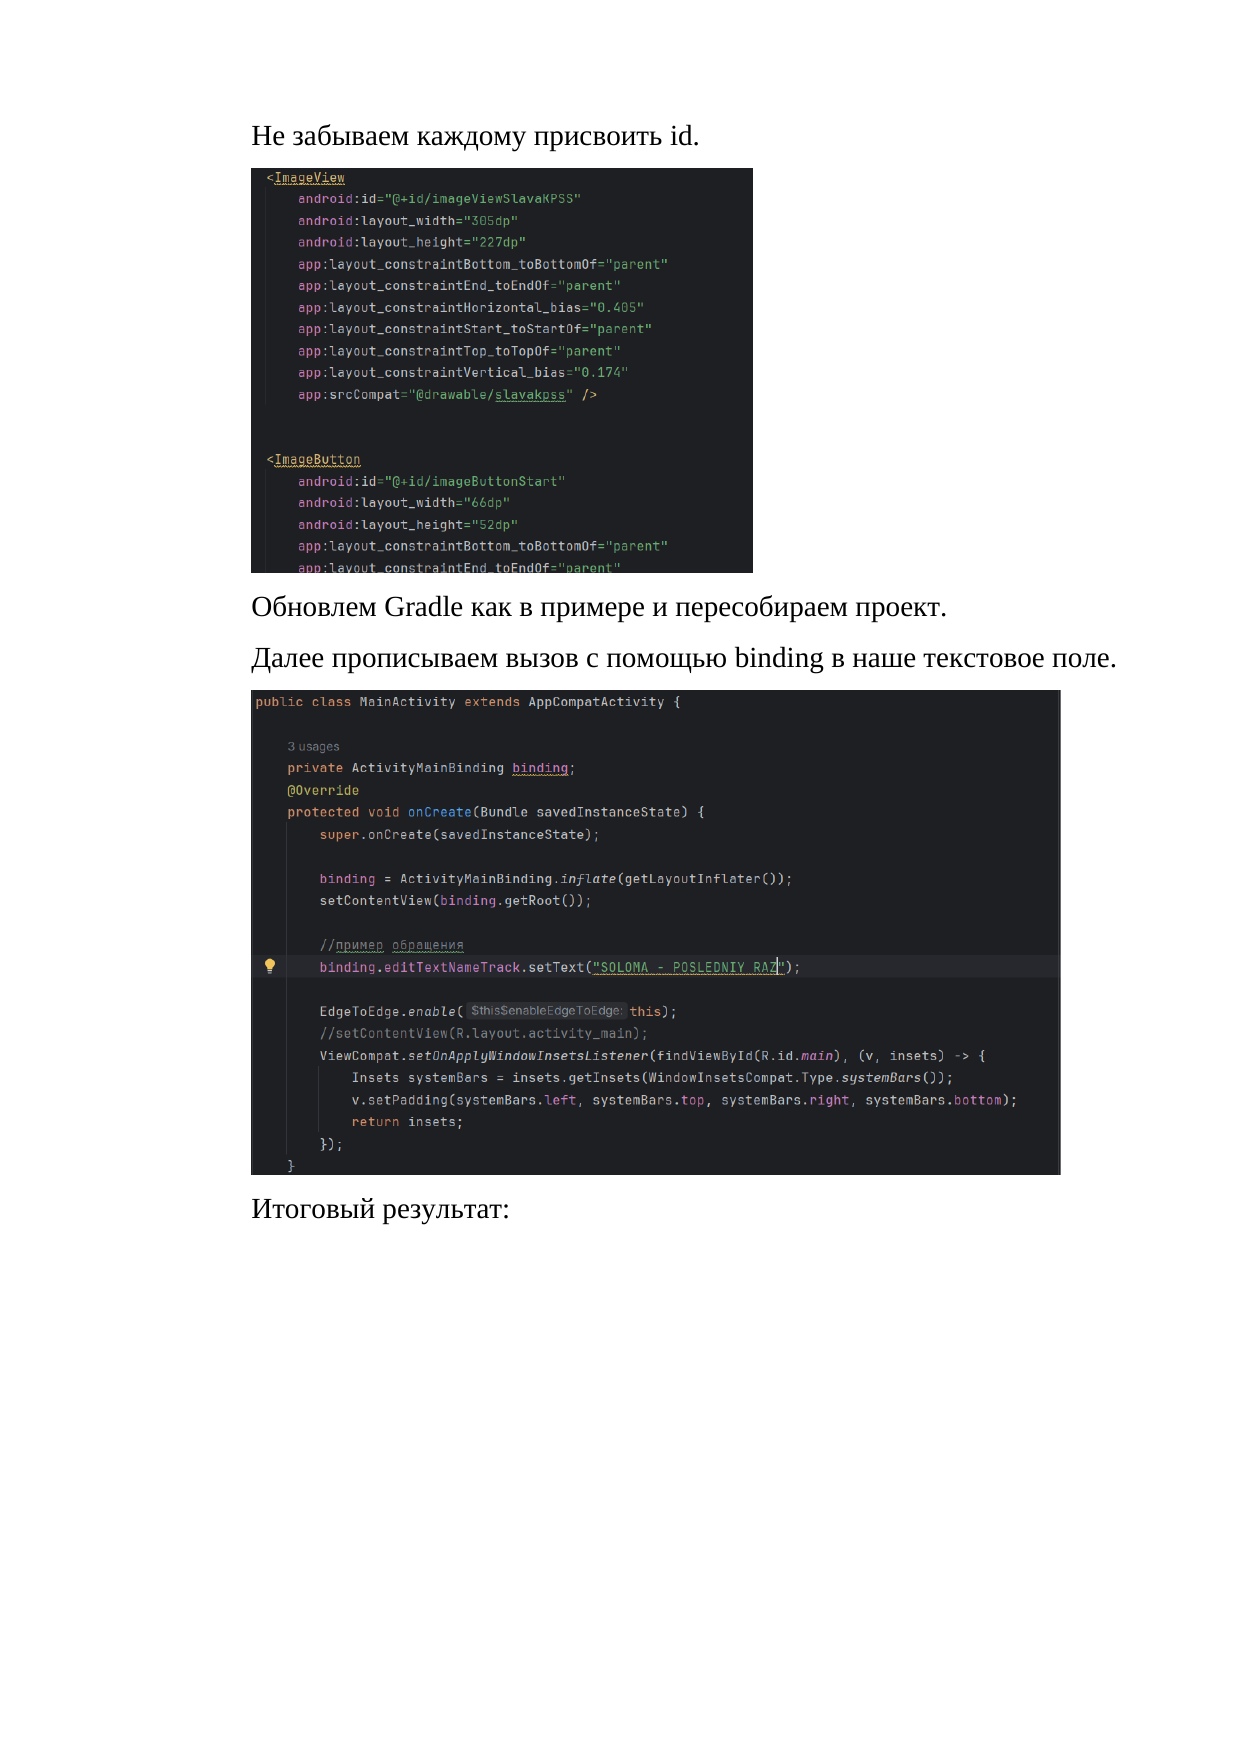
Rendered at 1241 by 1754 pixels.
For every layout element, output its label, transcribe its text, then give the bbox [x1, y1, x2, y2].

picture [251, 690, 1061, 1175]
text Итоговый результат: [177, 1191, 1152, 1225]
text Не забываем каждому присвоить id. [177, 118, 1152, 152]
text Далее прописываем вызов с помощью binding в наше текстовое поле. [177, 640, 1152, 673]
picture [251, 168, 753, 573]
text Обновлем Gradle как в примере и пересобираем проект. [177, 589, 1152, 623]
